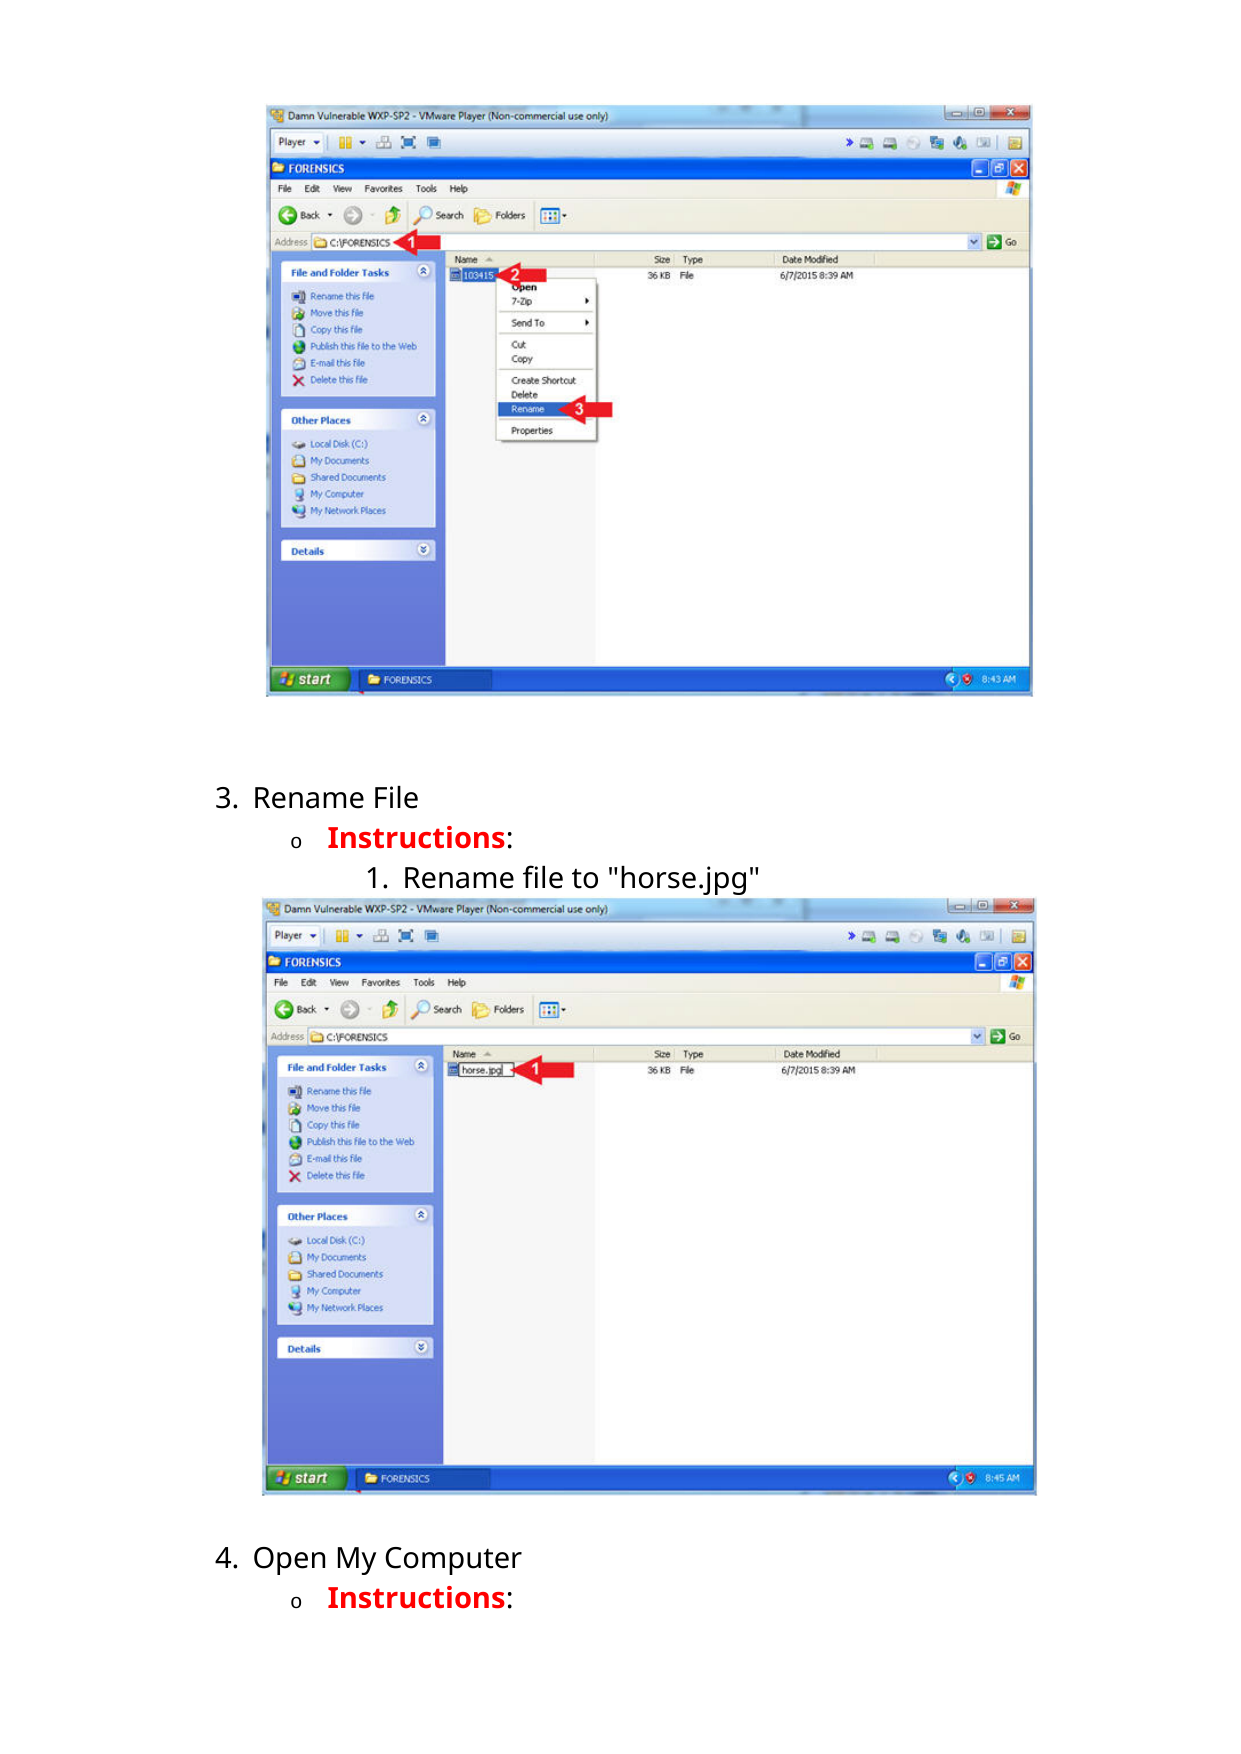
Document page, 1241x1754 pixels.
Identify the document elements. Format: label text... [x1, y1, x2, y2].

list Rename File [215, 778, 1122, 817]
list Instructions: [290, 1577, 1122, 1617]
picture [260, 896, 1039, 1498]
picture [264, 103, 1035, 699]
list Rename file to "horse.jpg" [365, 857, 1122, 897]
list Instructions: [290, 817, 1122, 857]
list Open My Computer [215, 1537, 1122, 1577]
